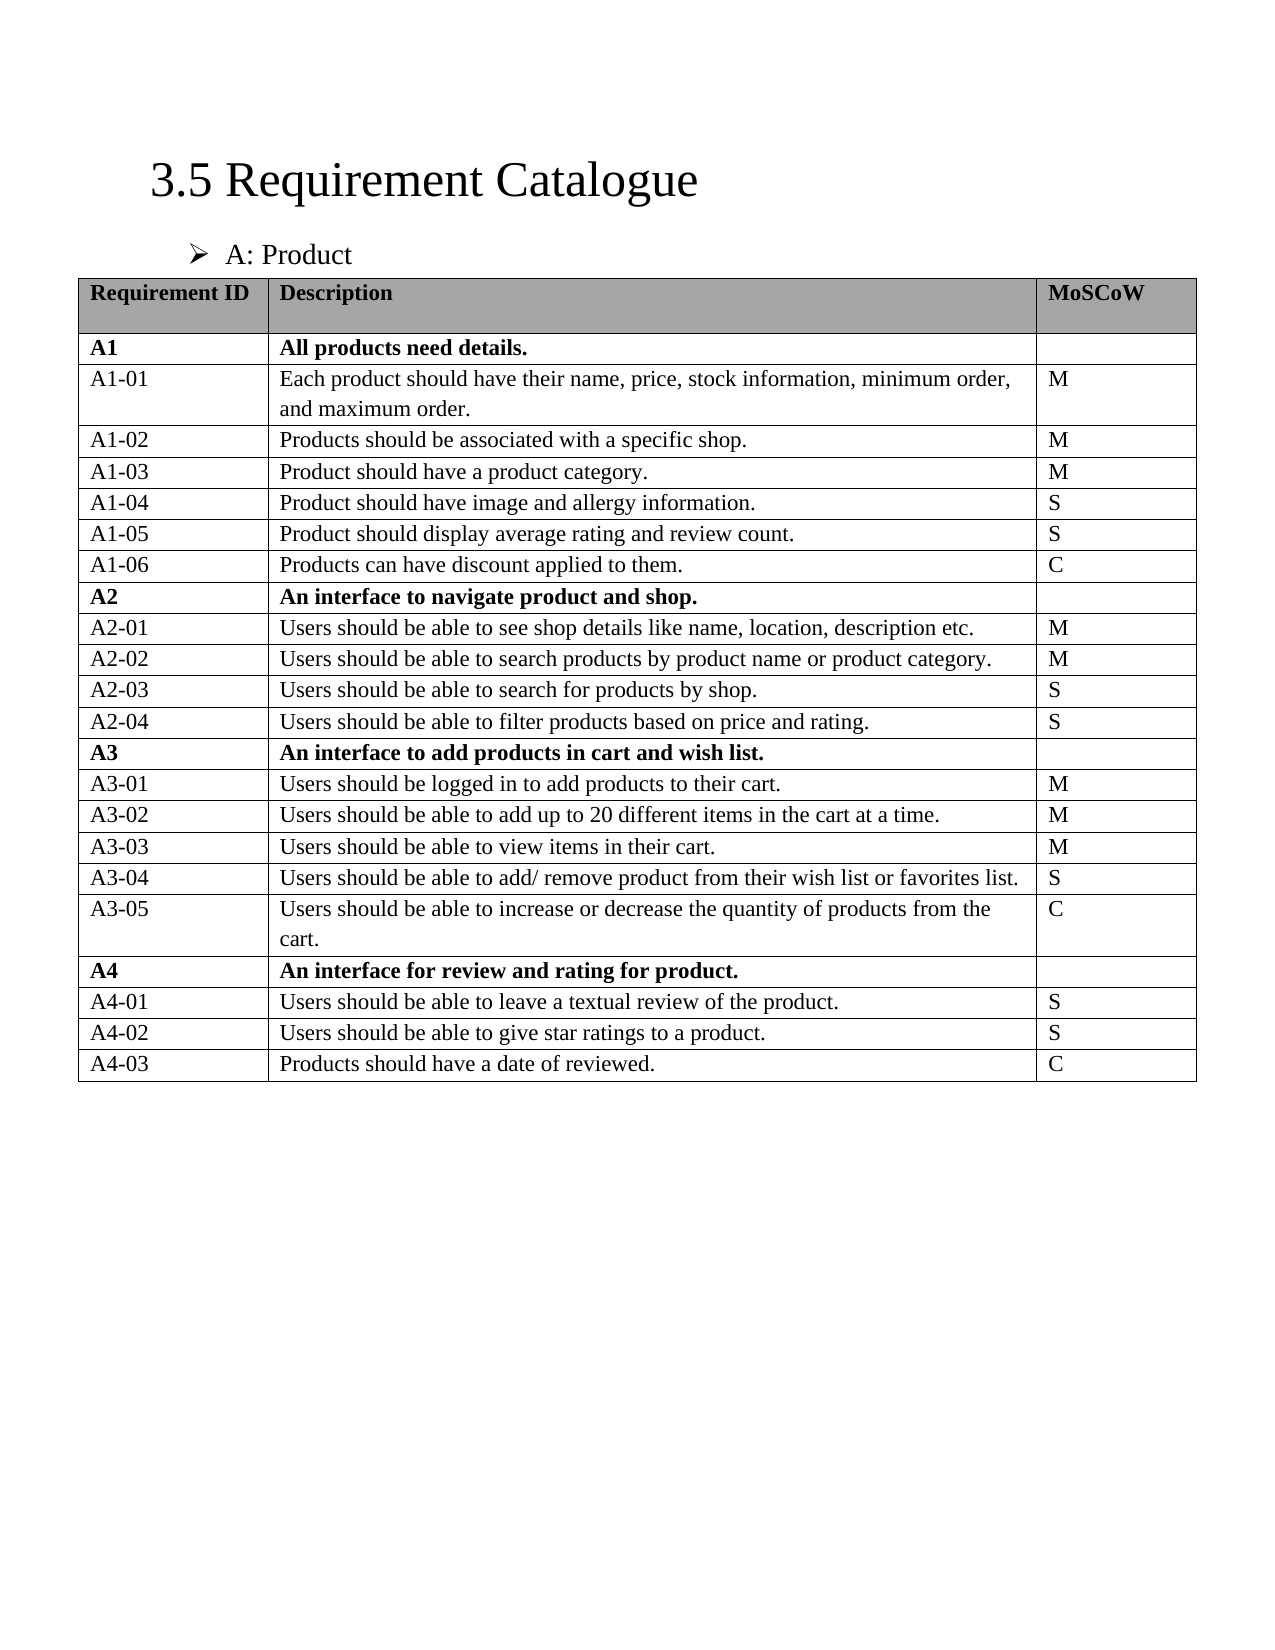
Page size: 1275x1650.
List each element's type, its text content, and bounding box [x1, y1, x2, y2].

table_cell Products should have a date of reviewed. [269, 1050, 1036, 1081]
table_cell M [1037, 365, 1196, 425]
table_cell Products can have discount applied to them. [269, 551, 1036, 582]
table_cell A1-01 [79, 365, 268, 425]
table_cell A4-01 [79, 988, 268, 1018]
table_cell C [1037, 551, 1196, 582]
table_cell C [1037, 895, 1196, 956]
table_header Description [269, 279, 1036, 333]
table_cell Product should have image and allergy information. [269, 489, 1036, 519]
table_cell A1-05 [79, 520, 268, 550]
table_header Requirement ID [79, 279, 268, 333]
table_cell Users should be logged in to add products to their cart. [269, 770, 1036, 800]
table_cell S [1037, 520, 1196, 550]
table_cell A1-06 [79, 551, 268, 582]
table_cell All products need details. [269, 334, 1036, 364]
table_cell C [1037, 1050, 1196, 1081]
table_cell Users should be able to search products by product name or product category. [269, 645, 1036, 675]
table_cell M [1037, 770, 1196, 800]
table_cell M [1037, 426, 1196, 457]
table_header MoSCoW [1037, 279, 1196, 333]
table_cell Users should be able to filter products based on price and rating. [269, 708, 1036, 738]
table_cell Users should be able to increase or decrease the quantity of products from the cart. [269, 895, 1036, 956]
table_cell A3-02 [79, 801, 268, 832]
table_cell Users should be able to add/ remove product from their wish list or favorites list. [269, 864, 1036, 894]
table_cell A1 [79, 334, 268, 364]
table_cell Users should be able to add up to 20 different items in the cart at a time. [269, 801, 1036, 832]
table_cell Users should be able to search for products by shop. [269, 676, 1036, 707]
table_cell A4 [79, 957, 268, 987]
table_cell S [1037, 1019, 1196, 1049]
subtitle 3.5 Requirement Catalogue [150, 150, 1125, 207]
table_cell Product should have a product category. [269, 458, 1036, 488]
table_cell A4-02 [79, 1019, 268, 1049]
table_cell A3-01 [79, 770, 268, 800]
table_cell A2-01 [79, 614, 268, 644]
table_cell S [1037, 864, 1196, 894]
table_cell M [1037, 645, 1196, 675]
table_cell [1037, 957, 1196, 987]
table_cell A2-03 [79, 676, 268, 707]
table_cell A1-03 [79, 458, 268, 488]
table_cell A1-02 [79, 426, 268, 457]
table_cell S [1037, 708, 1196, 738]
table_cell An interface for review and rating for product. [269, 957, 1036, 987]
table_cell An interface to add products in cart and wish list. [269, 739, 1036, 769]
table_cell A2 [79, 583, 268, 613]
table_cell Users should be able to leave a textual review of the product. [269, 988, 1036, 1018]
table_cell A2-02 [79, 645, 268, 675]
table_cell A2-04 [79, 708, 268, 738]
table_cell Product should display average rating and review count. [269, 520, 1036, 550]
table_cell A3-03 [79, 833, 268, 863]
table_cell A3-04 [79, 864, 268, 894]
table_cell M [1037, 458, 1196, 488]
table_cell A3-05 [79, 895, 268, 956]
table_cell Products should be associated with a specific shop. [269, 426, 1036, 457]
table_cell [1037, 739, 1196, 769]
table_cell A4-03 [79, 1050, 268, 1081]
table_cell Users should be able to give star ratings to a product. [269, 1019, 1036, 1049]
table_cell M [1037, 833, 1196, 863]
table_cell S [1037, 988, 1196, 1018]
table_cell M [1037, 801, 1196, 832]
table_cell Each product should have their name, price, stock information, minimum order, and maximum order. [269, 365, 1036, 425]
table_cell S [1037, 676, 1196, 707]
subtitle A: Product [187, 237, 1125, 271]
table_cell M [1037, 614, 1196, 644]
table_cell Users should be able to see shop details like name, location, description etc. [269, 614, 1036, 644]
table_cell A1-04 [79, 489, 268, 519]
table_cell S [1037, 489, 1196, 519]
table_cell Users should be able to view items in their cart. [269, 833, 1036, 863]
table_cell A3 [79, 739, 268, 769]
table_cell An interface to navigate product and shop. [269, 583, 1036, 613]
table_cell [1037, 334, 1196, 364]
table_cell [1037, 583, 1196, 613]
